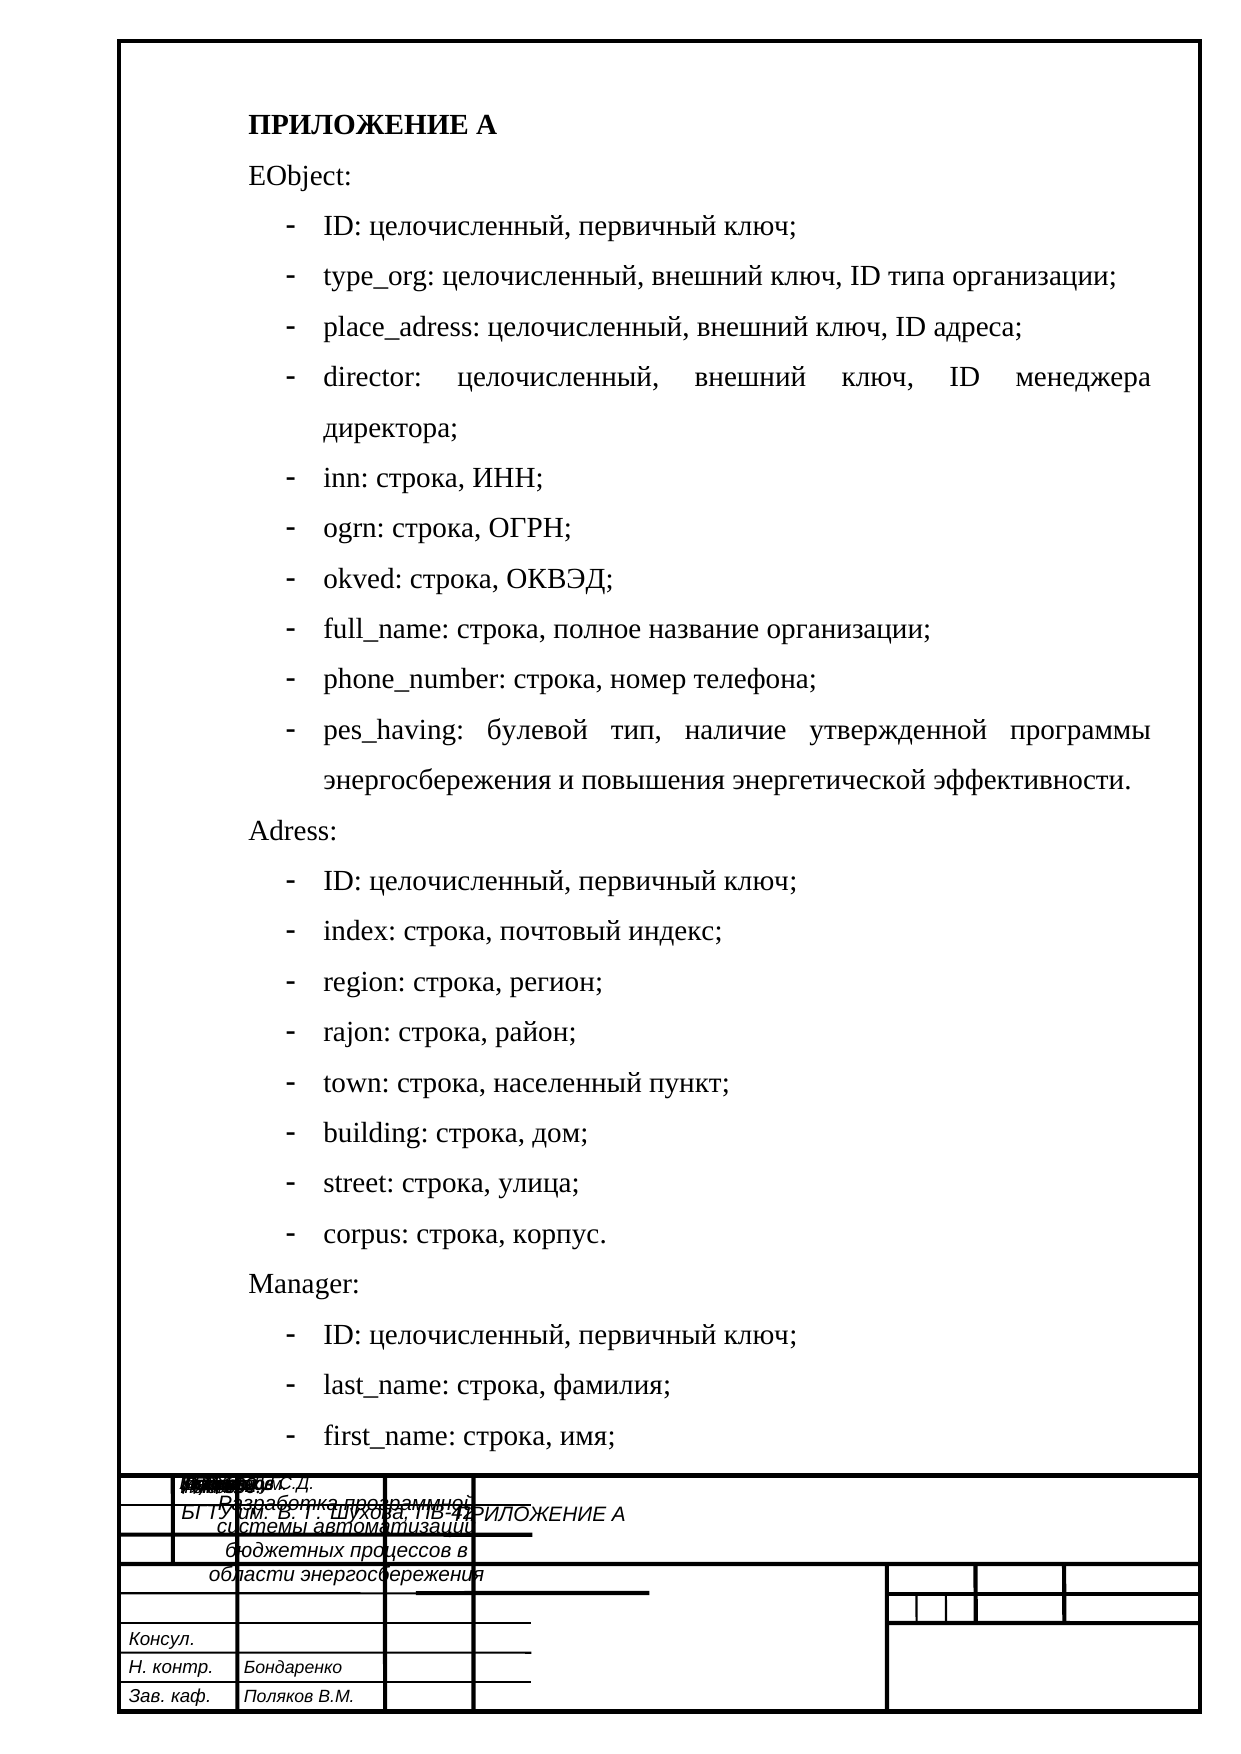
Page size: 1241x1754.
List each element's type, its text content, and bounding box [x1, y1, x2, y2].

list type_org: целочисленный, внешний ключ, ID типа организации; [286, 258, 1152, 292]
list inn: строка, ИНН; [286, 460, 1152, 494]
list first_name: строка, имя; [286, 1418, 1152, 1451]
list index: строка, почтовый индекс; [286, 913, 1152, 947]
list street: строка, улица; [286, 1166, 1152, 1199]
list ID: целочисленный, первичный ключ; [286, 208, 1152, 242]
list rajon: строка, район; [286, 1014, 1152, 1048]
list full_name: строка, полное название организации; [286, 611, 1152, 645]
list ID: целочисленный, первичный ключ; [286, 1317, 1152, 1350]
list last_name: строка, фамилия; [286, 1367, 1152, 1401]
list ID: целочисленный, первичный ключ; [286, 863, 1152, 897]
text Adress: [177, 813, 1152, 846]
list ogrn: строка, ОГРН; [286, 510, 1152, 544]
list corpus: строка, корпус. [286, 1216, 1152, 1250]
list building: строка, дом; [286, 1115, 1152, 1149]
list region: строка, регион; [286, 964, 1152, 998]
text EObject: [177, 158, 1152, 191]
text Manager: [177, 1266, 1152, 1300]
list place_adress: целочисленный, внешний ключ, ID адреса; [286, 309, 1152, 342]
subtitle ПРИЛOЖЕНИЕ А [177, 107, 1152, 141]
list okved: строка, ОКВЭД; [286, 561, 1152, 594]
list town: строка, населенный пункт; [286, 1065, 1152, 1098]
list director: целочисленный, внешний ключ, ID менеджера директора; [286, 359, 1152, 443]
list pes_having: булевой тип, наличие утвержденной программы энергосбережения и повышения энергетической эффективности. [286, 712, 1152, 796]
list phone_number: строка, номер телефона; [286, 662, 1152, 695]
